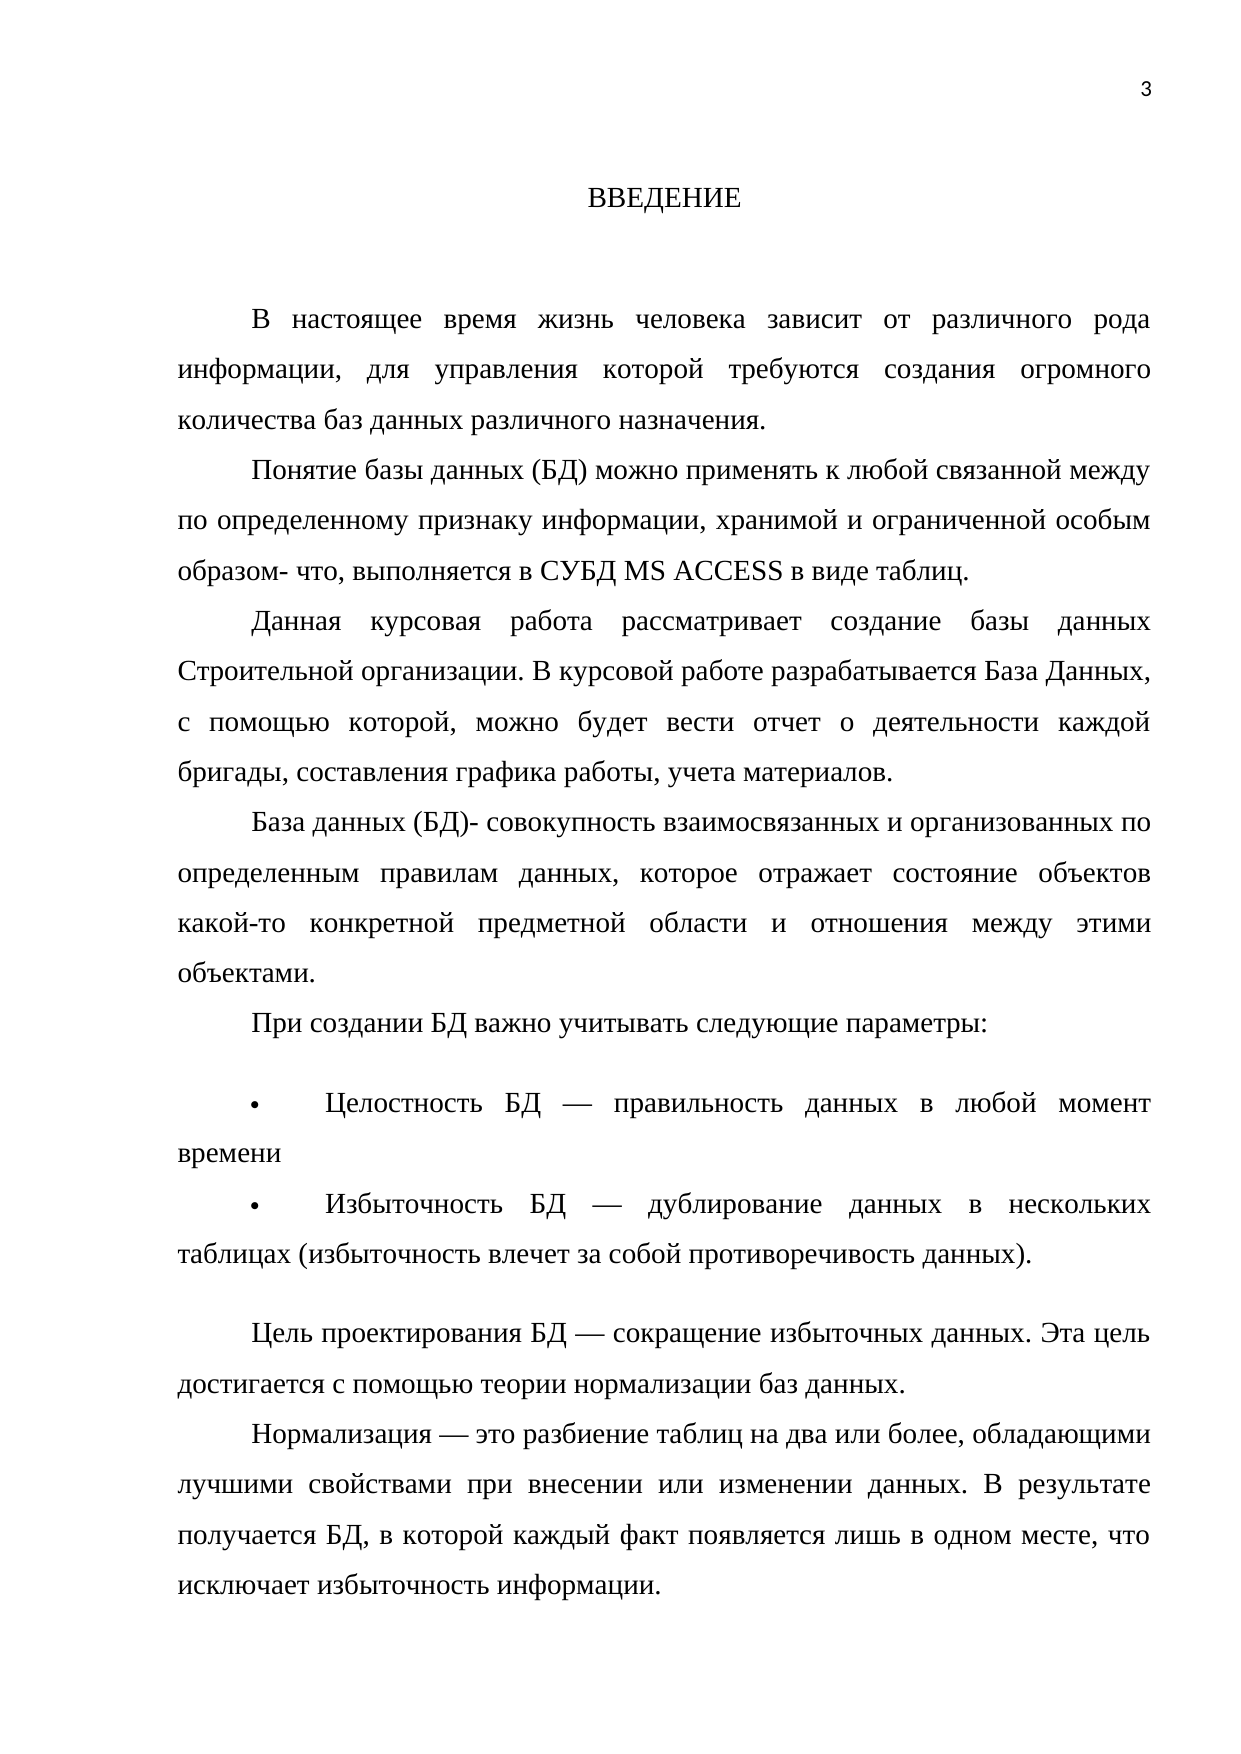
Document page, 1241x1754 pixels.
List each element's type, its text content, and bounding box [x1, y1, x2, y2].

text База данных (БД)- совокупность взаимосвязанных и организованных по определенным правилам данных, которое отражает состояние объектов какой-то конкретной предметной области и отношения между этими объектами. [177, 804, 1152, 989]
text Нормализация — это разбиение таблиц на два или более, обладающими лучшими свойствами при внесении или изменении данных. В результате получается БД, в которой каждый факт появляется лишь в одном месте, что исключает избыточность информации. [177, 1416, 1152, 1601]
text Цель проектирования БД — сокращение избыточных данных. Эта цель достигается с помощью теории нормализации баз данных. [177, 1316, 1152, 1399]
text ВВЕДЕНИЕ [177, 180, 1152, 213]
text Данная курсовая работа рассматривает создание базы данных Строительной организации. В курсовой работе разрабатывается База Данных, с помощью которой, можно будет вести отчет о деятельности каждой бригады, составления графика работы, учета материалов. [177, 603, 1152, 788]
text В настоящее время жизнь человека зависит от различного рода информации, для управления которой требуются создания огромного количества баз данных различного назначения. [177, 301, 1152, 435]
list Избыточность БД — дублирование данных в нескольких таблицах (избыточность влечет за собой противоречивость данных). [177, 1186, 1152, 1269]
text При создании БД важно учитывать следующие параметры: [177, 1006, 1152, 1039]
text Понятие базы данных (БД) можно применять к любой связанной между по определенному признаку информации, хранимой и ограниченной особым образом- что, выполняется в СУБД MS ACCESS в виде таблиц. [177, 452, 1152, 586]
list Целостность БД — правильность данных в любой момент времени [177, 1085, 1152, 1169]
